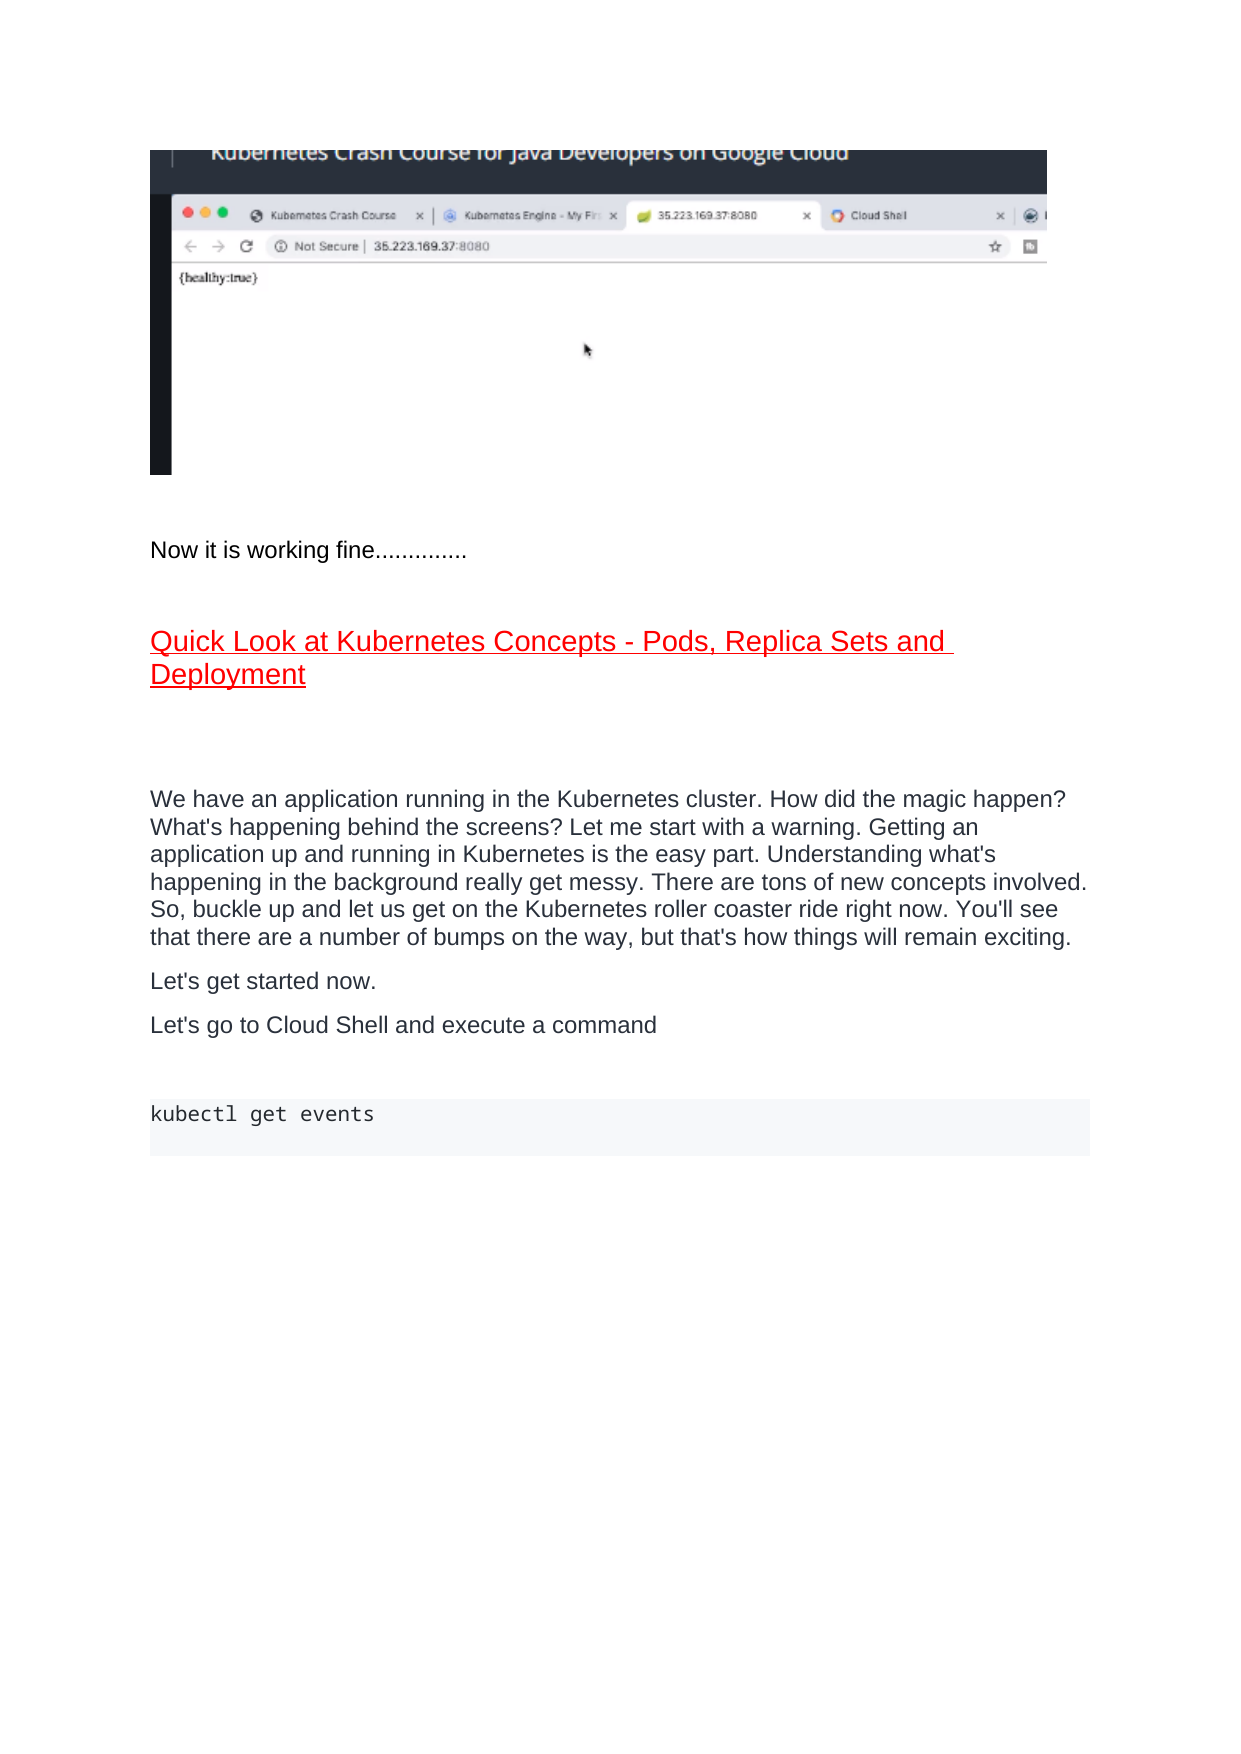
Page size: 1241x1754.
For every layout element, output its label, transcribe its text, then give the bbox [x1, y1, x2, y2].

text Quick Look at Kubernetes Concepts - Pods, Replica Sets and Deployment [150, 624, 1090, 691]
picture [150, 150, 1047, 475]
text Let's get started now. [150, 967, 1090, 994]
text Now it is working fine.............. [150, 536, 1090, 563]
text Let's go to Cloud Shell and execute a command [150, 1011, 1090, 1038]
text We have an application running in the Kubernetes cluster. How did the magic happen? What's happening behind the screens? Let me start with a warning. Getting an application up and running in Kubernetes is the easy part. Understanding what's happening in the background really get messy. There are tons of new concepts involved. So, buckle up and let us get on the Kubernetes roller coaster ride right now. You'll see that there are a number of bumps on the way, but that's how things will remain exciting. [150, 757, 1090, 950]
text kubectl get events [150, 1099, 1090, 1127]
